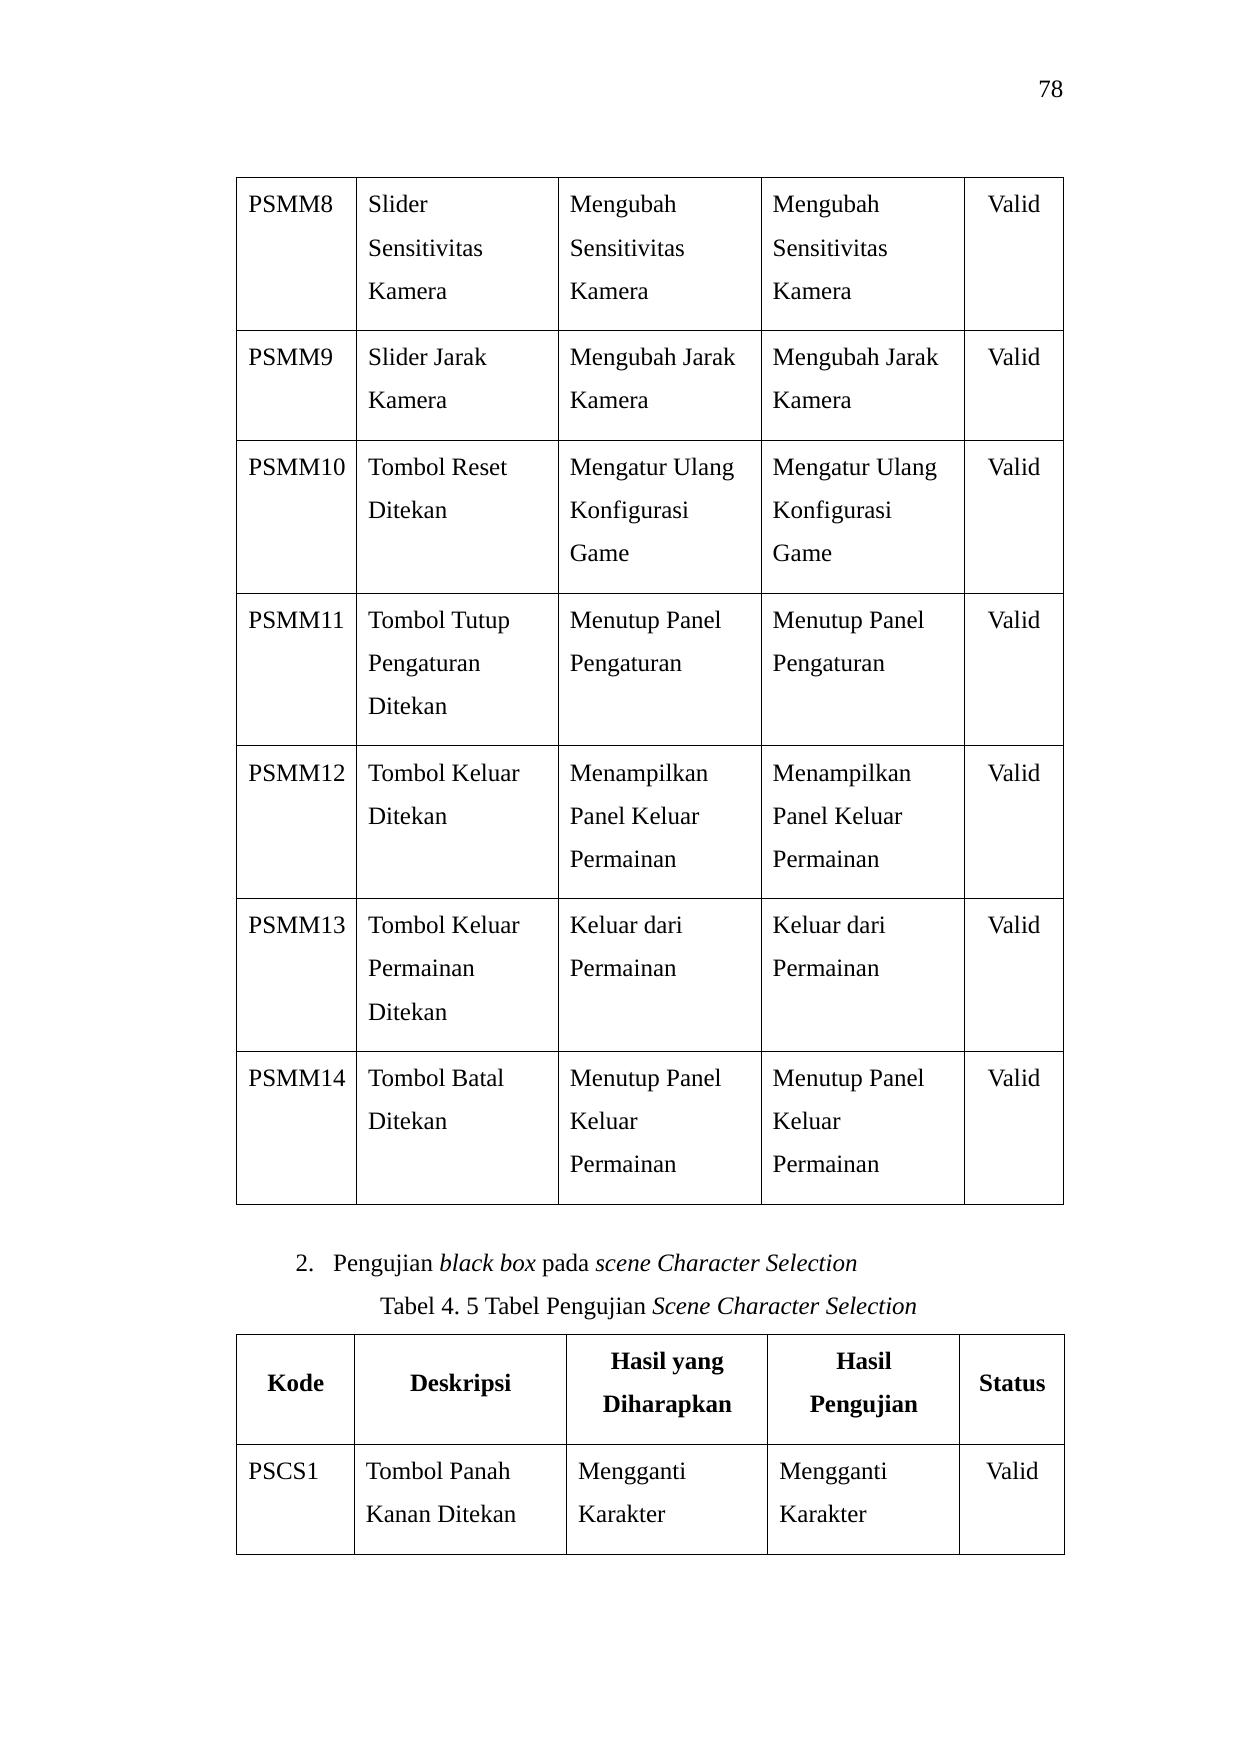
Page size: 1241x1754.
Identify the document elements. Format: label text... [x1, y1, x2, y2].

table_cell Valid [965, 746, 1063, 898]
table_header Status [960, 1335, 1064, 1444]
table_cell Tombol Reset Ditekan [357, 441, 558, 592]
table_cell PSMM13 [237, 899, 356, 1051]
table_cell Mengganti Karakter [768, 1445, 959, 1553]
table_cell Menutup Panel Pengaturan [762, 594, 964, 745]
table_header Hasil Pengujian [768, 1335, 959, 1444]
table_cell Tombol Tutup Pengaturan Ditekan [357, 594, 558, 745]
table_cell Valid [965, 331, 1063, 440]
table_cell Tombol Keluar Permainan Ditekan [357, 899, 558, 1051]
list Pengujian black box pada scene Character Selection [295, 1248, 1063, 1277]
table_cell Menampilkan Panel Keluar Permainan [559, 746, 761, 898]
table_cell Valid [965, 899, 1063, 1051]
table_header Deskripsi [355, 1335, 566, 1444]
table_header Kode [237, 1335, 354, 1444]
table_cell Valid [965, 1052, 1063, 1204]
table_cell PSMM12 [237, 746, 356, 898]
table_cell Tombol Batal Ditekan [357, 1052, 558, 1204]
table_cell PSMM10 [237, 441, 356, 592]
table_cell Valid [960, 1445, 1064, 1553]
table_cell Mengubah Sensitivitas Kamera [762, 178, 964, 330]
table_cell Keluar dari Permainan [762, 899, 964, 1051]
text Tabel 4. 5 Tabel Pengujian Scene Character Selection [236, 1291, 1063, 1320]
table_cell Mengubah Jarak Kamera [559, 331, 761, 440]
table_cell Valid [965, 441, 1063, 592]
table_cell Mengganti Karakter [567, 1445, 767, 1553]
table_cell PSMM8 [237, 178, 356, 330]
table_cell Mengubah Sensitivitas Kamera [559, 178, 761, 330]
table_cell Valid [965, 594, 1063, 745]
table_cell Mengatur Ulang Konfigurasi Game [559, 441, 761, 592]
table_cell Valid [965, 178, 1063, 330]
table_cell PSMM9 [237, 331, 356, 440]
table_cell Menampilkan Panel Keluar Permainan [762, 746, 964, 898]
table_cell Slider Sensitivitas Kamera [357, 178, 558, 330]
table_cell PSCS1 [237, 1445, 354, 1553]
table_header Hasil yang Diharapkan [567, 1335, 767, 1444]
table_cell Mengubah Jarak Kamera [762, 331, 964, 440]
table_cell Slider Jarak Kamera [357, 331, 558, 440]
table_cell Menutup Panel Pengaturan [559, 594, 761, 745]
table_cell Menutup Panel Keluar Permainan [762, 1052, 964, 1204]
table_cell Menutup Panel Keluar Permainan [559, 1052, 761, 1204]
table_cell PSMM11 [237, 594, 356, 745]
table_cell Tombol Panah Kanan Ditekan [355, 1445, 566, 1553]
table_cell Tombol Keluar Ditekan [357, 746, 558, 898]
table_cell Mengatur Ulang Konfigurasi Game [762, 441, 964, 592]
table_cell Keluar dari Permainan [559, 899, 761, 1051]
table_cell PSMM14 [237, 1052, 356, 1204]
